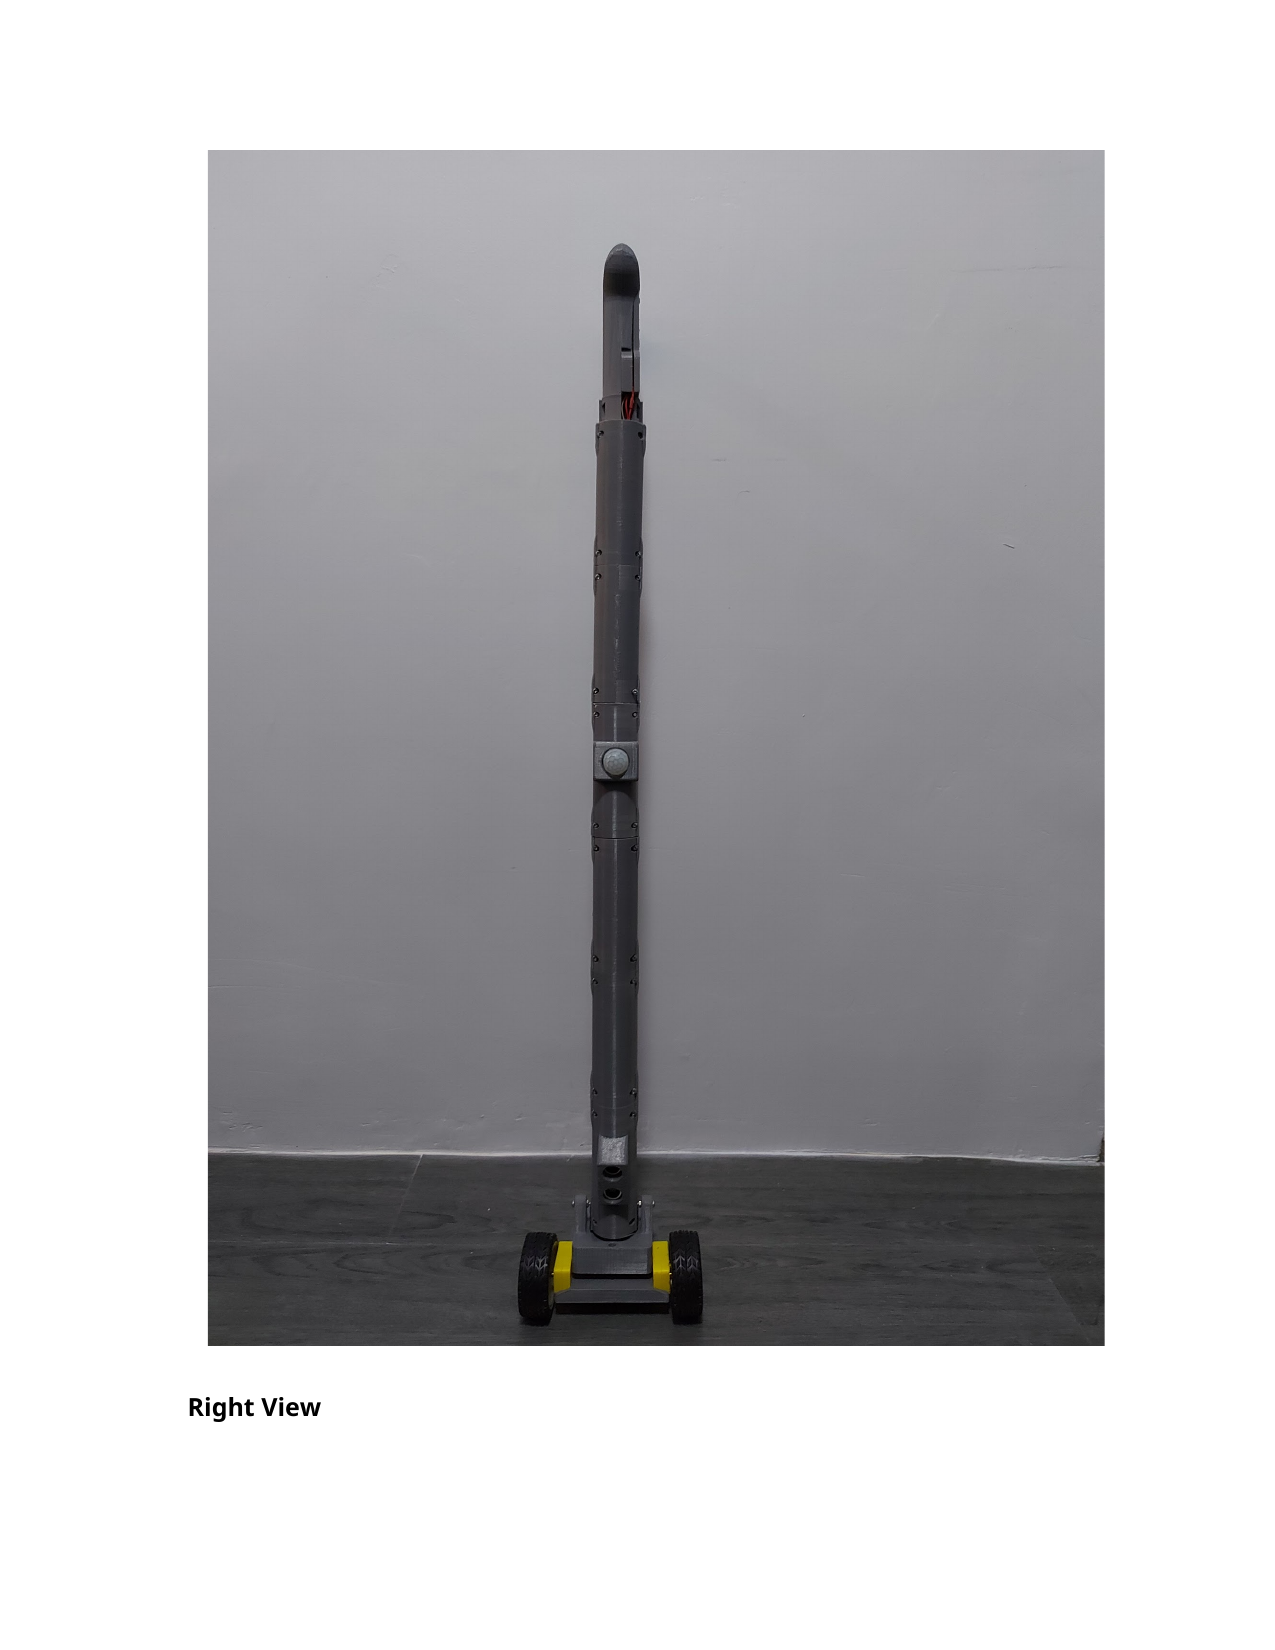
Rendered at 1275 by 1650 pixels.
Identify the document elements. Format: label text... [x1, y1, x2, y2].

text Right View [187, 1390, 1125, 1424]
picture [207, 150, 1105, 1346]
